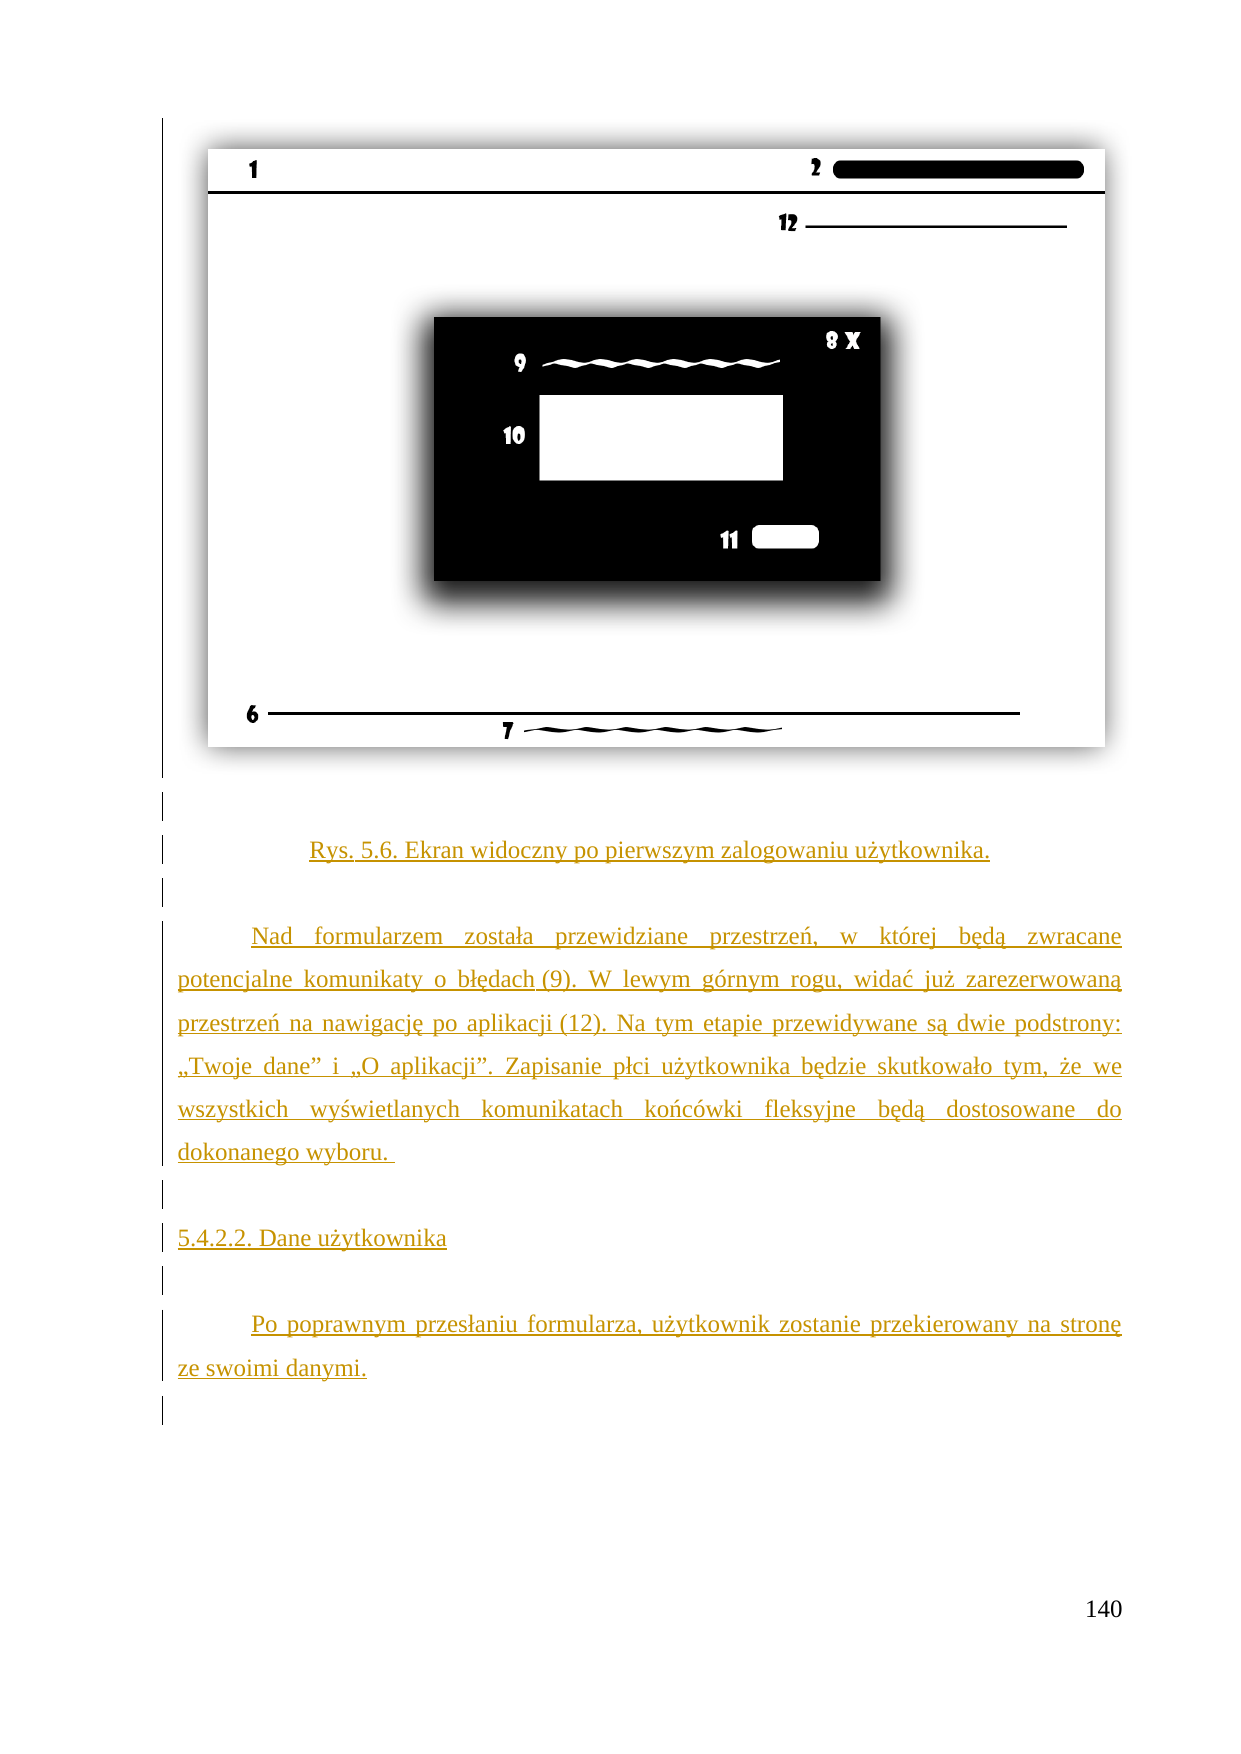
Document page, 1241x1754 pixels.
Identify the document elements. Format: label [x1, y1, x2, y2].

picture [208, 149, 1105, 747]
